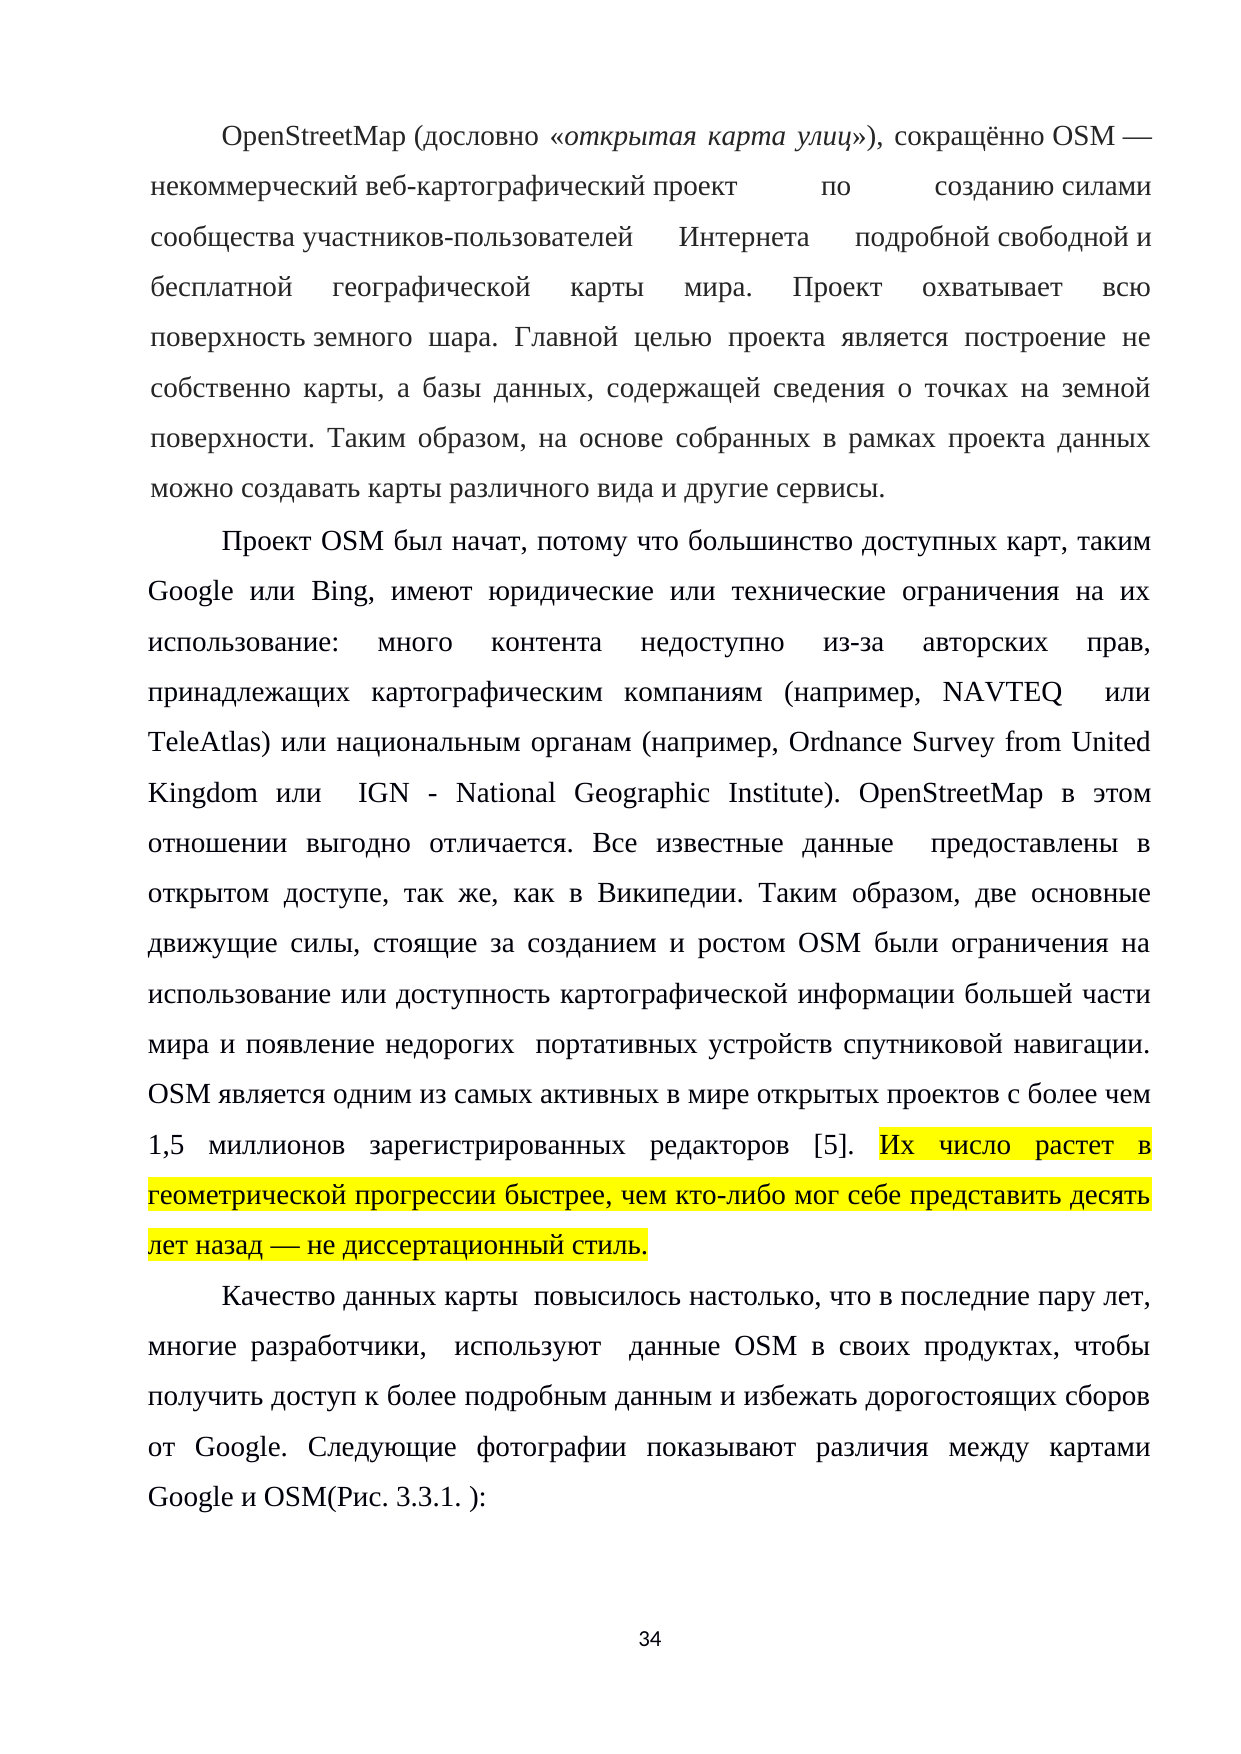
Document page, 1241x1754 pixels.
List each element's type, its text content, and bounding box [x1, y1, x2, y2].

text Качество данных карты повысилось настолько, что в последние пару лет, многие разработчики, используют данные OSM в своих продуктах, чтобы получить доступ к более подробным данным и избежать дорогостоящих сборов от Google. Следующие фотографии показывают различия между картами Google и OSM(Рис. 3.3.1. ): [148, 1278, 1152, 1513]
text OpenStreetMap (дословно «открытая карта улиц»), сокращённо OSM — некоммерческий веб-картографический проект по созданию силами сообщества участников-пользователей Интернета подробной свободной и бесплатной географической карты мира. Проект охватывает всю поверхность земного шара. Главной целью проекта является построение не собственно карты, а базы данных, содержащей сведения о точках на земной поверхности. Таким образом, на основе собранных в рамках проекта данных можно создавать карты различного вида и другие сервисы. [150, 118, 1152, 504]
text Проект OSM был начат, потому что большинство доступных карт, таким Google или Bing, имеют юридические или технические ограничения на их использование: много контента недоступно из-за авторских прав, принадлежащих картографическим компаниям (например, NAVTEQ или TeleAtlas) или национальным органам (например, Ordnance Survey from United Kingdom или IGN - National Geographic Institute). OpenStreetMap в этом отношении выгодно отличается. Все известные данные предоставлены в открытом доступе, так же, как в Википедии. Таким образом, две основные движущие силы, стоящие за созданием и ростом OSM были ограничения на использование или доступность картографической информации большей части мира и появление недорогих портативных устройств спутниковой навигации. OSM является одним из самых активных в мире открытых проектов с более чем 1,5 миллионов зарегистрированных редакторов [5]. Их число растет в геометрической прогрессии быстрее, чем кто-либо мог себе представить десять лет назад — не диссертационный стиль. [148, 523, 1152, 1177]
